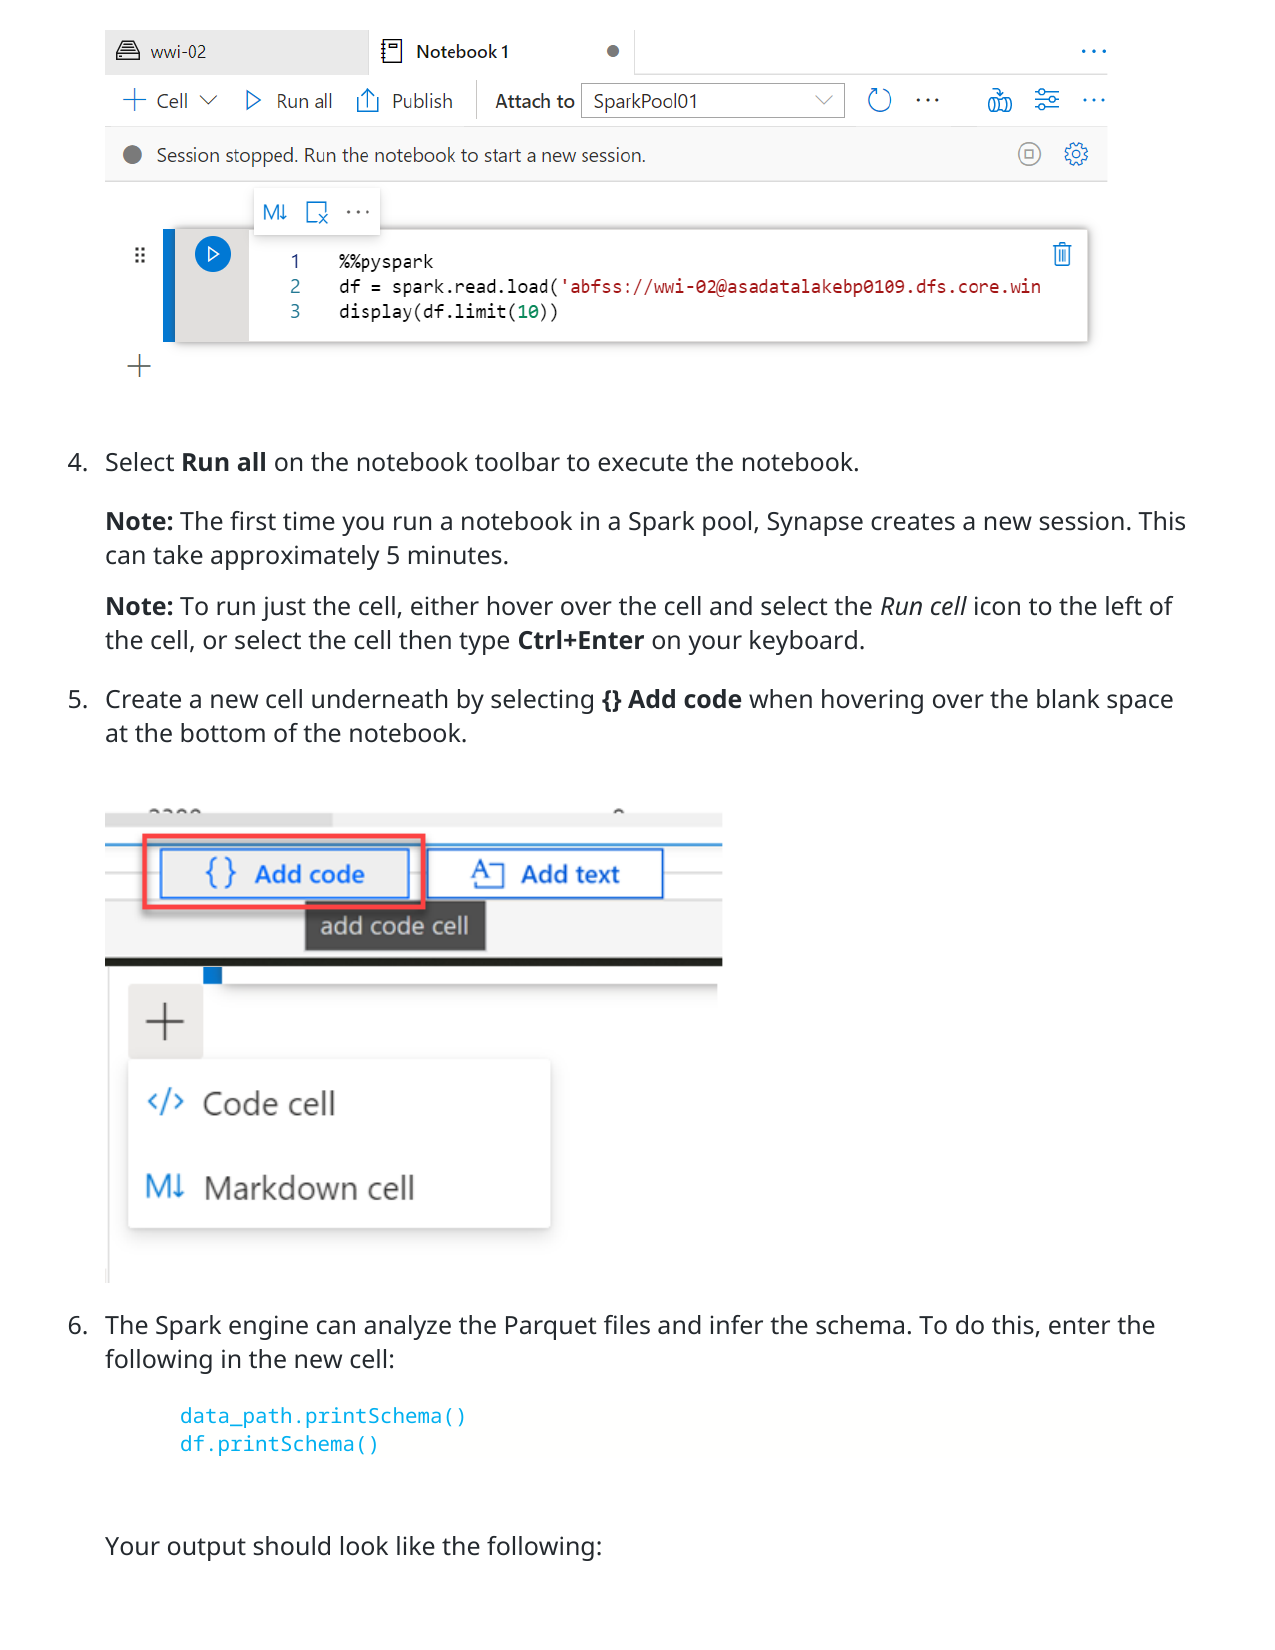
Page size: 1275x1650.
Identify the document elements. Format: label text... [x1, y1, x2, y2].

picture [105, 30, 1108, 420]
picture [105, 775, 723, 1283]
list Select Run all on the notebook toolbar to execute the notebook. [67, 445, 1200, 479]
text data_path.printSchema() df.printSchema() [180, 1401, 1200, 1458]
text Note: The first time you run a notebook in a Spark pool, Synapse creates a new session. This can take approximately 5 minutes. [105, 504, 1200, 572]
list The Spark engine can analyze the Parquet files and infer the schema. To do this, enter the following in the new cell: [67, 1308, 1200, 1376]
text Note: To run just the cell, either hover over the cell and select the Run cell icon to the left of the cell, or select the cell then type Ctrl+Enter on your keyboard. [105, 589, 1200, 657]
text Your output should look like the following: [105, 1528, 1200, 1562]
list Create a new cell underneath by selecting {} Add code when hovering over the blank space at the bottom of the notebook. [67, 682, 1200, 750]
